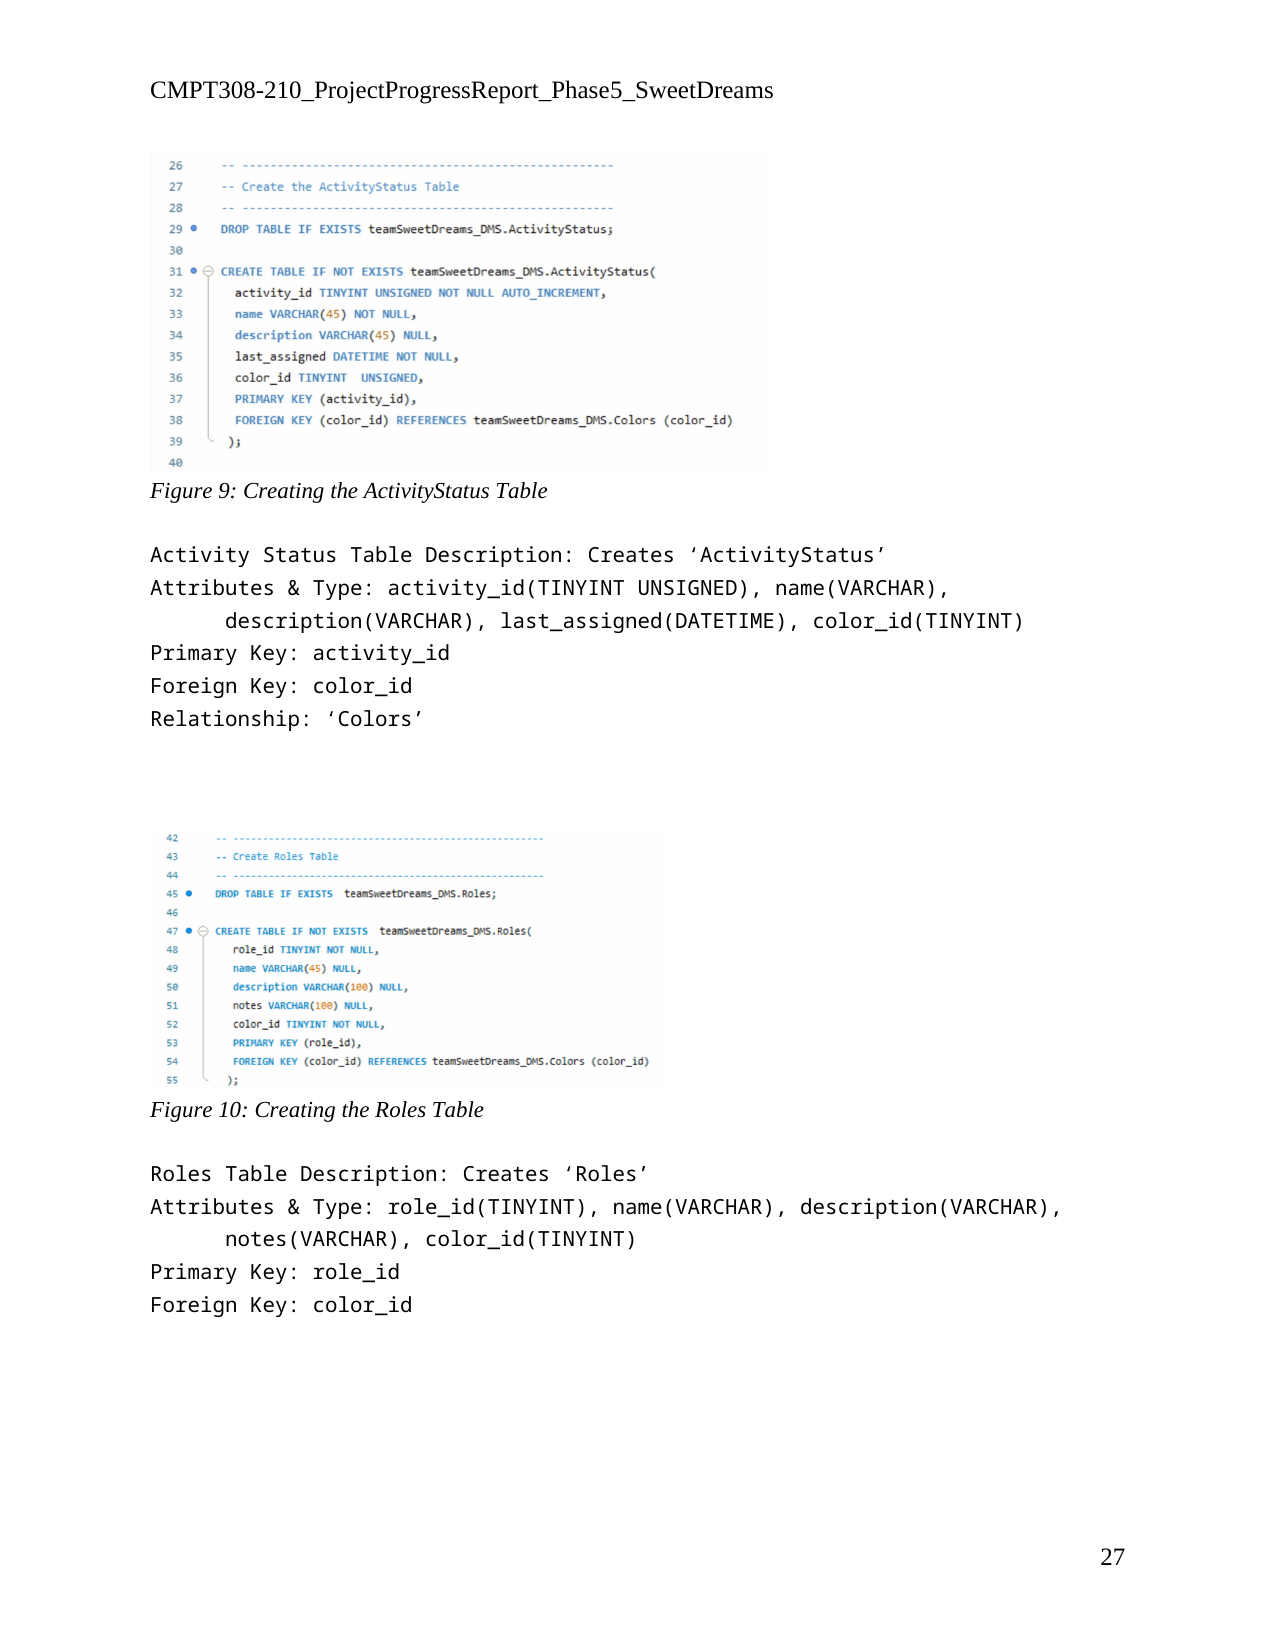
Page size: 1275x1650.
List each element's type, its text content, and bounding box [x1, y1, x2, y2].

picture [150, 834, 669, 1092]
text Activity Status Table Description: Creates ‘ActivityStatus’ [150, 541, 1125, 569]
text Foreign Key: color_id [150, 671, 1125, 699]
picture [150, 150, 775, 474]
text Attributes & Type: activity_id(TINYINT UNSIGNED), name(VARCHAR), description(VARCHAR), last_assigned(DATETIME), color_id(TINYINT) [150, 573, 1125, 634]
text Primary Key: role_id [150, 1257, 1125, 1286]
text Primary Key: activity_id [150, 638, 1125, 667]
subtitle Figure 10: Creating the Roles Table [150, 1096, 1125, 1122]
text Roles Table Description: Creates ‘Roles’ [150, 1159, 1125, 1188]
text Relationship: ‘Colors’ [150, 704, 1125, 732]
subtitle Figure 9: Creating the ActivityStatus Table [150, 477, 1125, 504]
text Foreign Key: color_id [150, 1290, 1125, 1318]
text Attributes & Type: role_id(TINYINT), name(VARCHAR), description(VARCHAR), notes(VARCHAR), color_id(TINYINT) [150, 1192, 1125, 1253]
